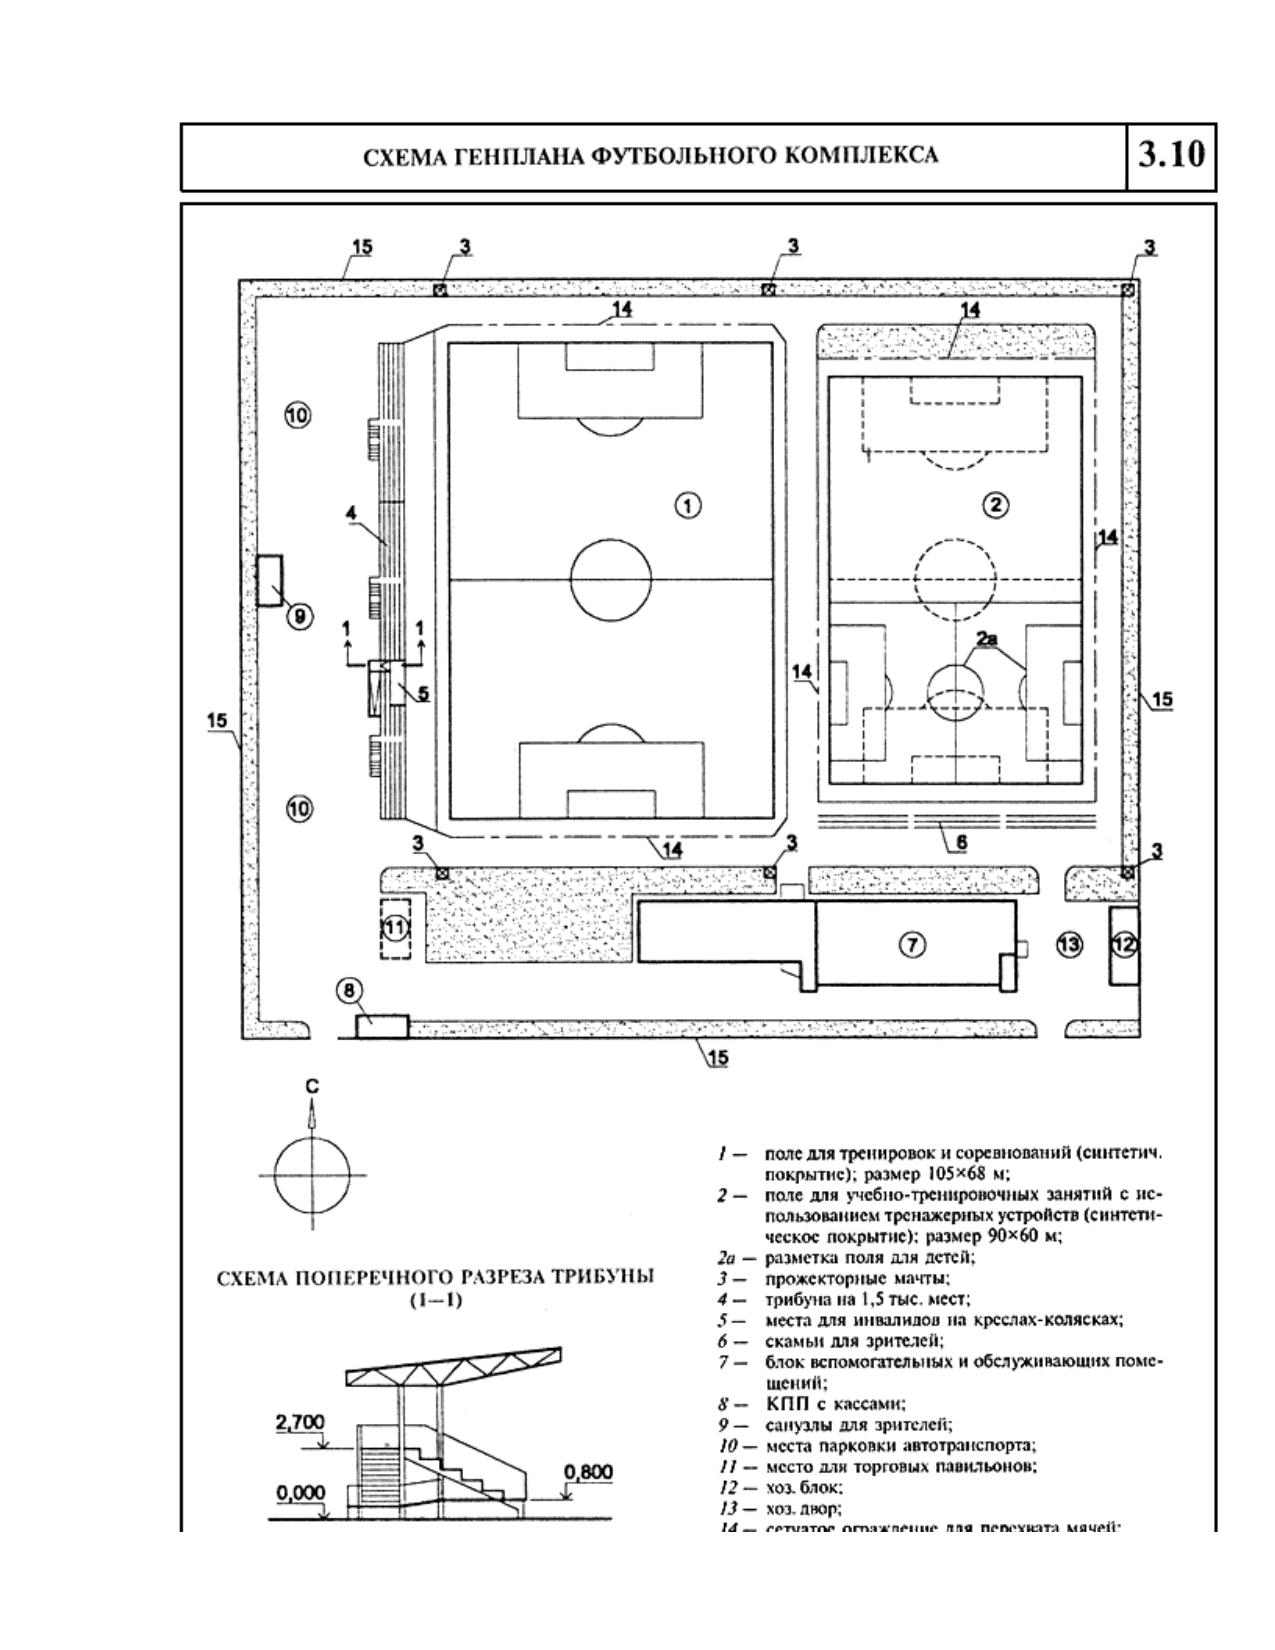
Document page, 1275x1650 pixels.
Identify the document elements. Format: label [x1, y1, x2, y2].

picture [177, 118, 1221, 1532]
